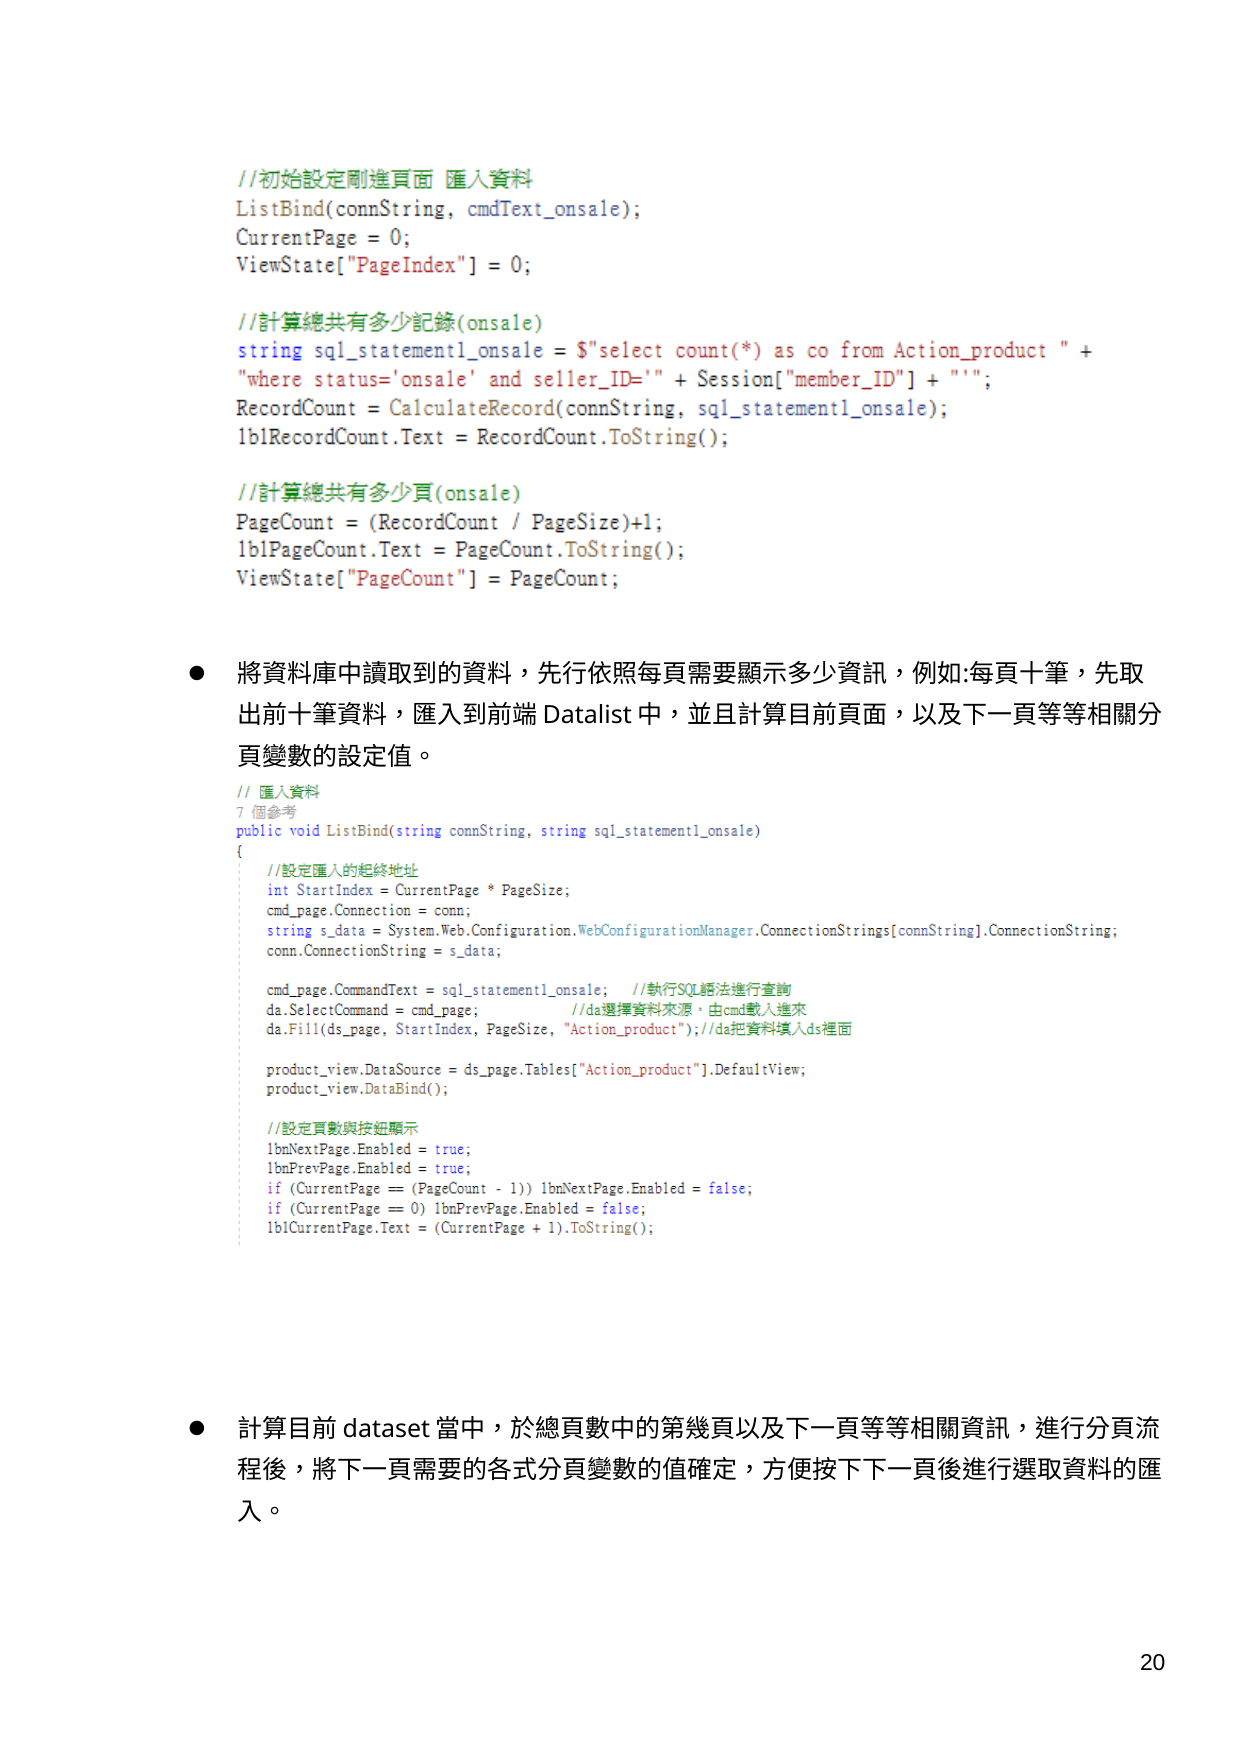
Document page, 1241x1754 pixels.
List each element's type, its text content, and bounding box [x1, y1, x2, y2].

picture [225, 150, 1112, 611]
list 計算目前dataset當中，於總頁數中的第幾頁以及下一頁等等相關資訊，進行分頁流程後，將下一頁需要的各式分頁變數的值確定，方便按下下一頁後進行選取資料的匯入。 [187, 1408, 1165, 1528]
picture [225, 778, 1128, 1248]
list 將資料庫中讀取到的資料，先行依照每頁需要顯示多少資訊，例如:每頁十筆，先取出前十筆資料，匯入到前端Datalist中，並且計算目前頁面，以及下一頁等等相關分頁變數的設定值。 [187, 653, 1165, 773]
